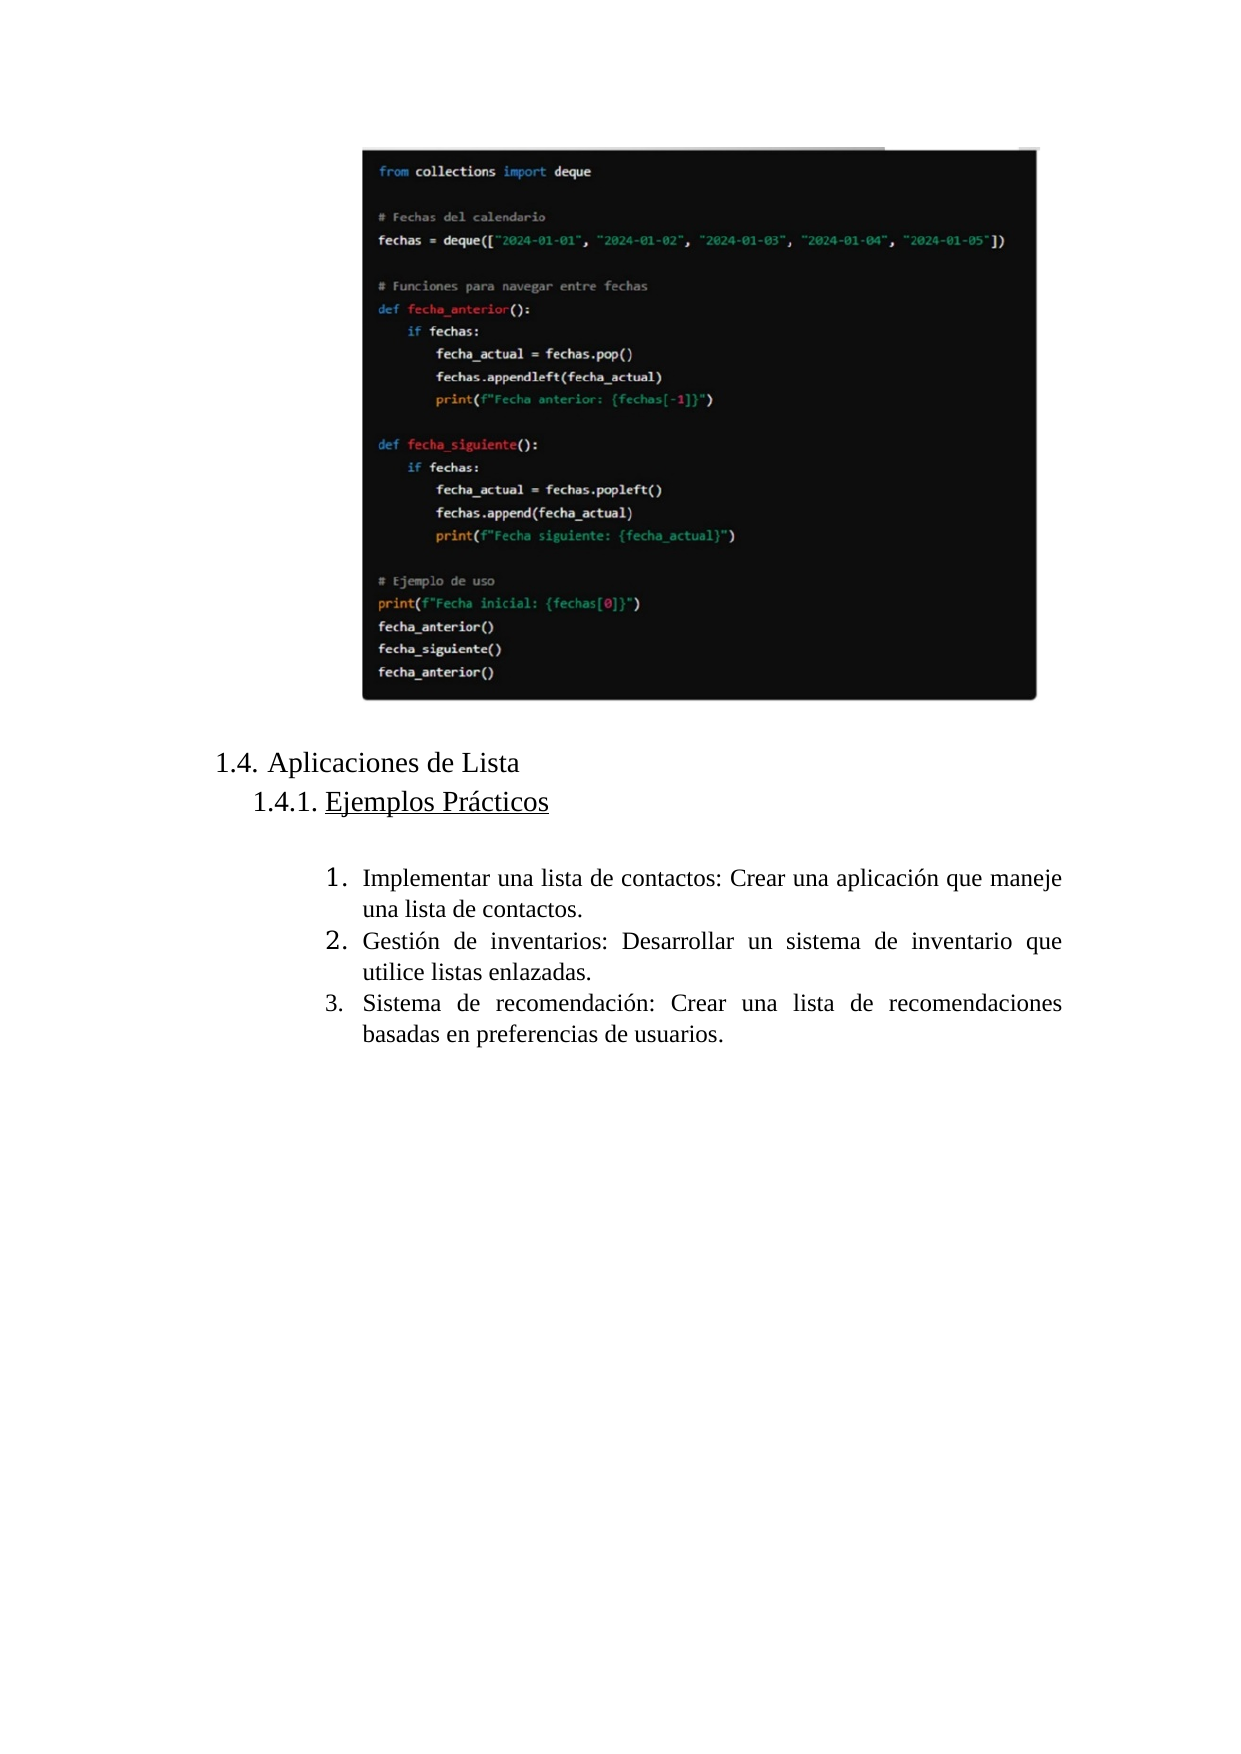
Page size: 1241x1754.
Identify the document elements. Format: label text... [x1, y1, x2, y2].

list Aplicaciones de Lista [215, 745, 1063, 778]
list Ejemplos Prácticos [252, 784, 1063, 817]
list Gestión de inventarios: Desarrollar un sistema de inventario que utilice listas enlazadas. [325, 925, 1063, 986]
list Sistema de recomendación: Crear una lista de recomendaciones basadas en preferencias de usuarios. [325, 988, 1063, 1048]
list Implementar una lista de contactos: Crear una aplicación que maneje una lista de contactos. [325, 861, 1063, 923]
picture [362, 147, 1041, 703]
